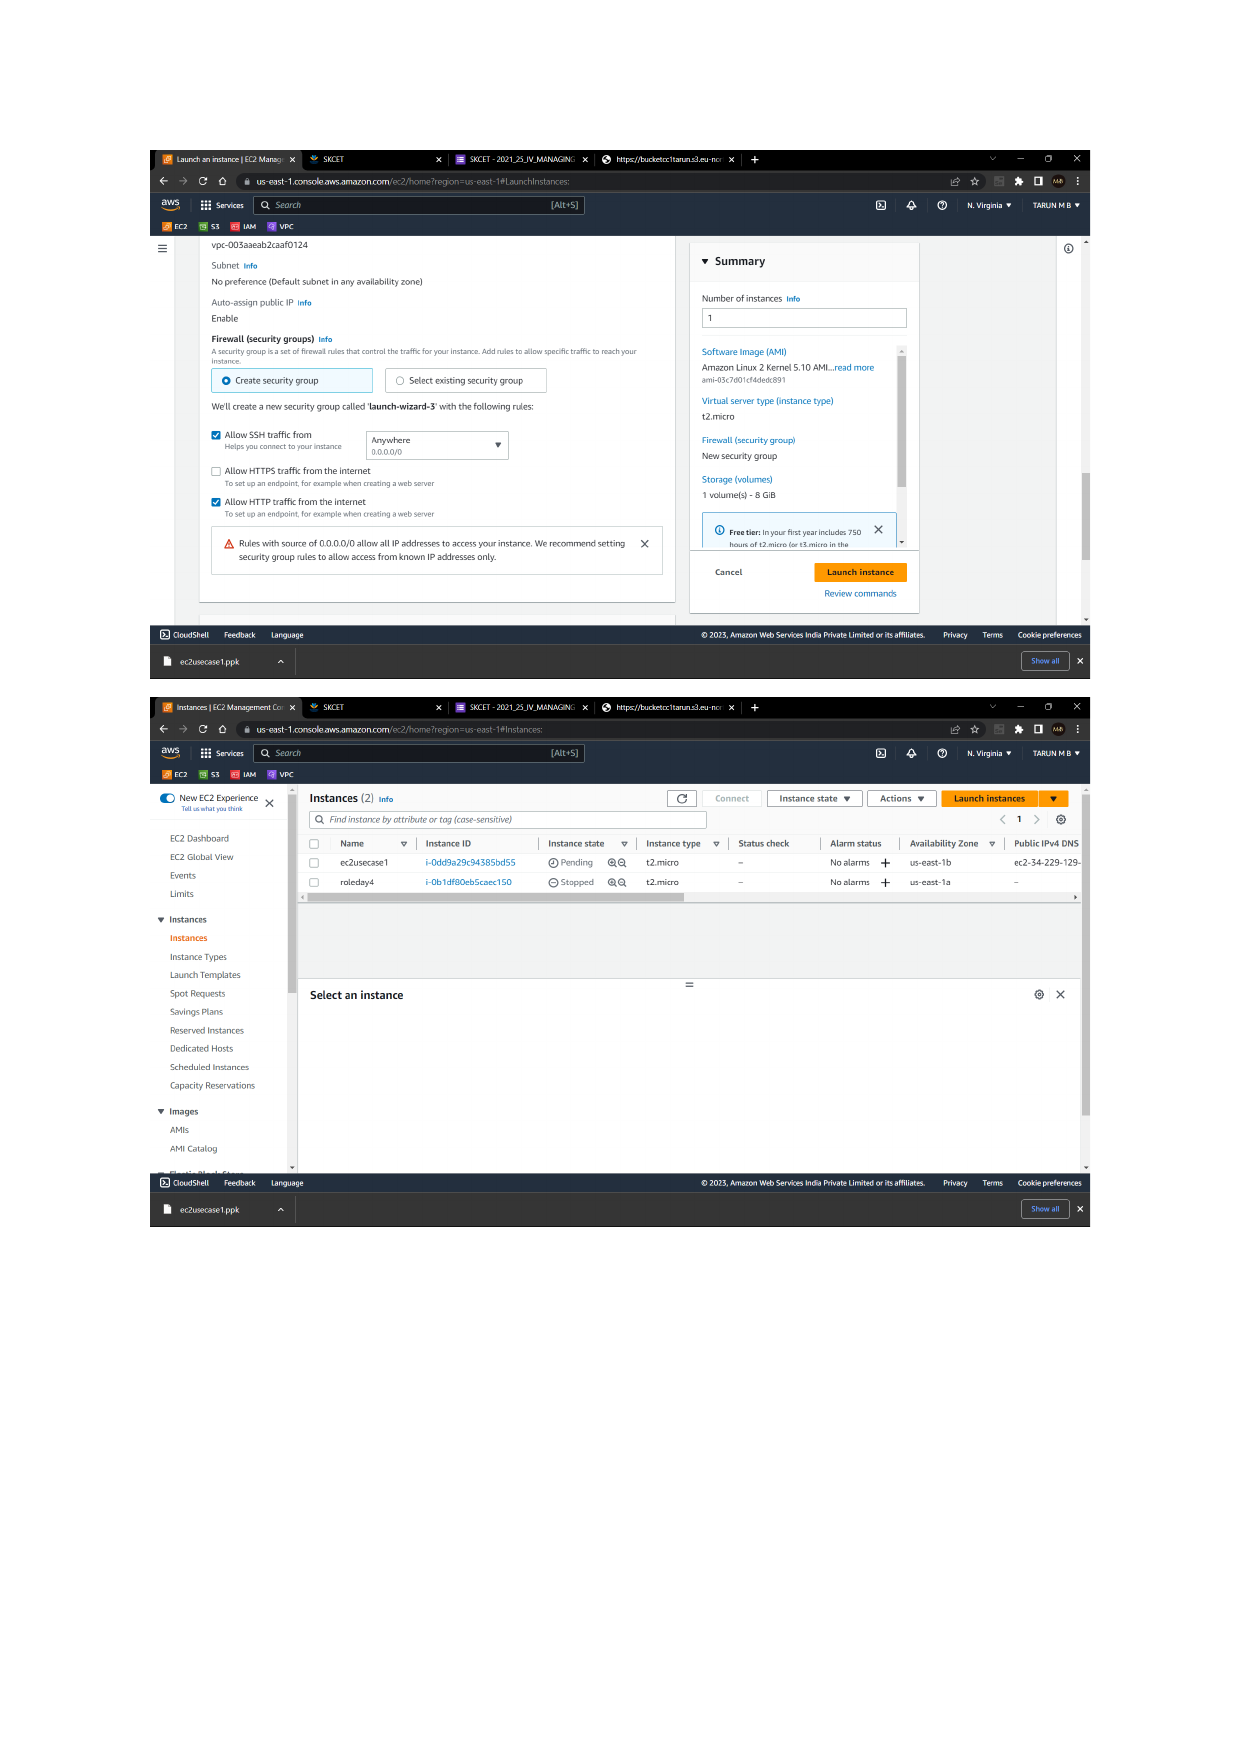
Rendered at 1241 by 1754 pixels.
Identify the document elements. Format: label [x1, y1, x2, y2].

picture [150, 697, 1091, 1227]
picture [150, 150, 1091, 679]
